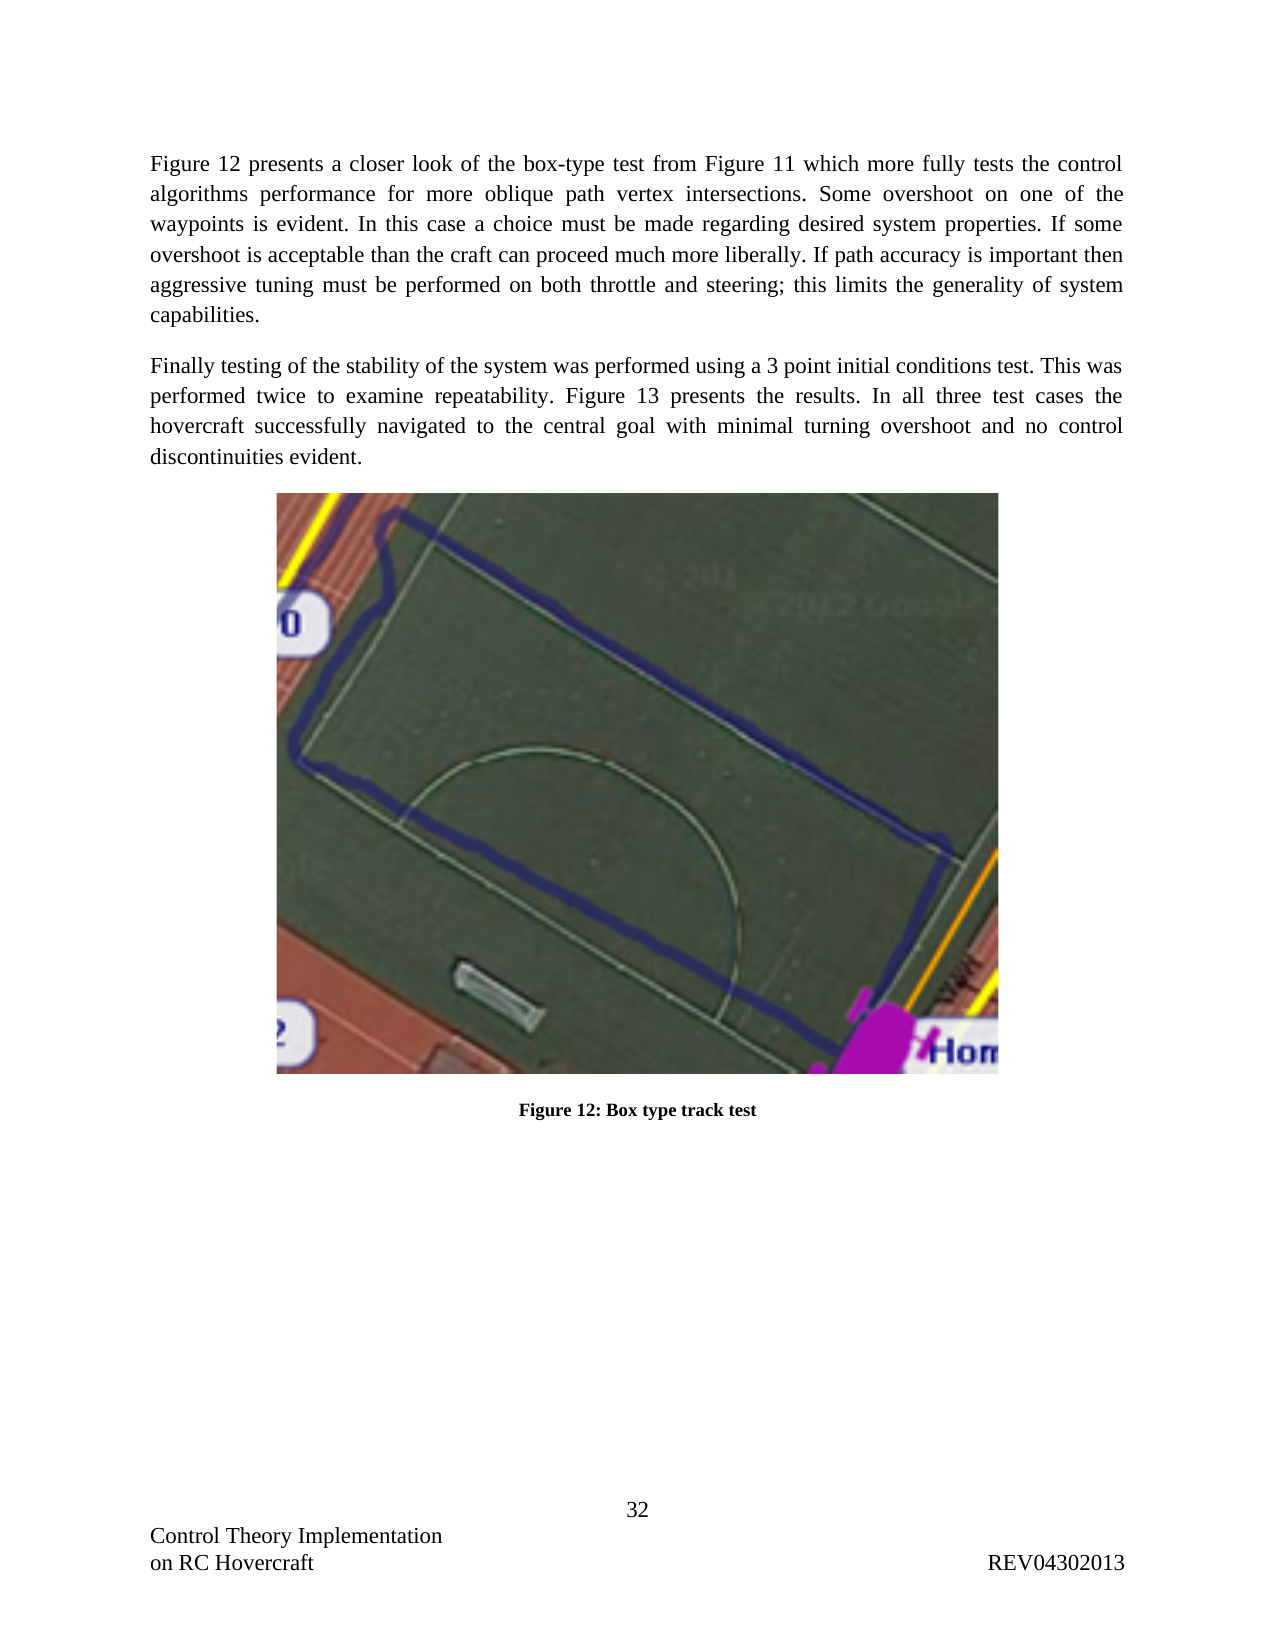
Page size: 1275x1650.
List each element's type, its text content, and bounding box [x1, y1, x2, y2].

picture [276, 493, 999, 1074]
text Figure 12 presents a closer look of the box-type test from Figure 11 which more fully tests the control algorithms performance for more oblique path vertex intersections. Some overshoot on one of the waypoints is evident. In this case a choice must be made regarding desired system properties. If some overshoot is acceptable than the craft can proceed much more liberally. If path accuracy is important then aggressive tuning must be performed on both throttle and steering; this limits the generality of system capabilities. [150, 150, 1125, 327]
text Finally testing of the stability of the system was performed using a 3 point initial conditions test. This was performed twice to examine repeatability. Figure 13 presents the results. In all three test cases the hovercraft successfully navigated to the central goal with minimal turning overshoot and no control discontinuities evident. [150, 352, 1125, 469]
text Figure 12: Box type track test [150, 1099, 1125, 1120]
